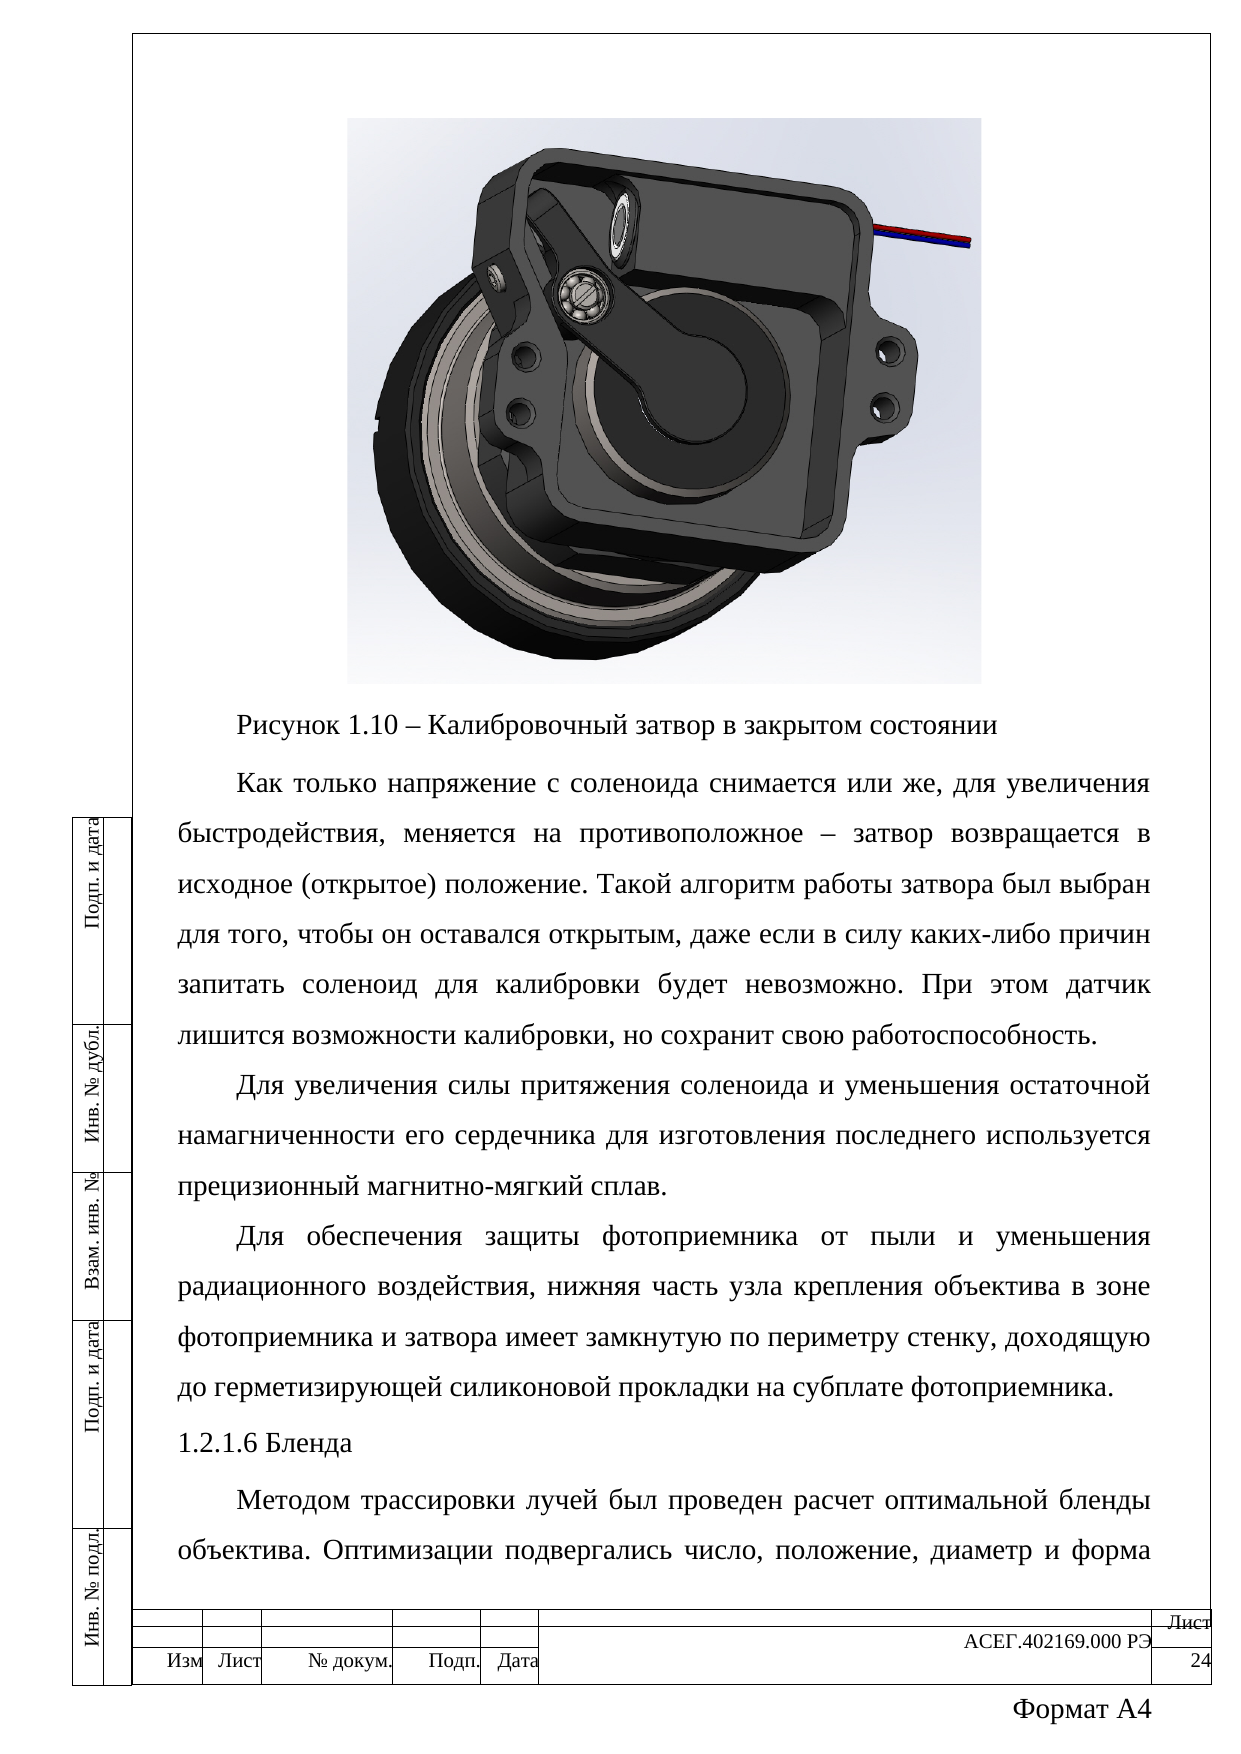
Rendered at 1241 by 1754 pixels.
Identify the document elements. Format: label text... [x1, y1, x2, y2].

text Для увеличения силы притяжения соленоида и уменьшения остаточной намагниченности его сердечника для изготовления последнего используется прецизионный магнитно-мягкий сплав. [177, 1067, 1152, 1201]
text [177, 1482, 1152, 1566]
picture [347, 118, 982, 684]
subtitle Бленда [177, 1426, 1152, 1459]
text Рисунок 1.10 – Калибровочный затвор в закрытом состоянии [236, 707, 1092, 740]
text Как только напряжение с соленоида снимается или же, для увеличения быстродействия, меняется на противоположное – затвор возвращается в исходное (открытое) положение. Такой алгоритм работы затвора был выбран для того, чтобы он оставался открытым, даже если в силу каких-либо причин запитать соленоид для калибровки будет невозможно. При этом датчик лишится возможности калибровки, но сохранит свою работоспособность. [177, 765, 1152, 1050]
text Для обеспечения защиты фотоприемника от пыли и уменьшения радиационного воздействия, нижняя часть узла крепления объектива в зоне фотоприемника и затвора имеет замкнутую по периметру стенку, доходящую до герметизирующей силиконовой прокладки на субплате фотоприемника. [177, 1218, 1152, 1403]
